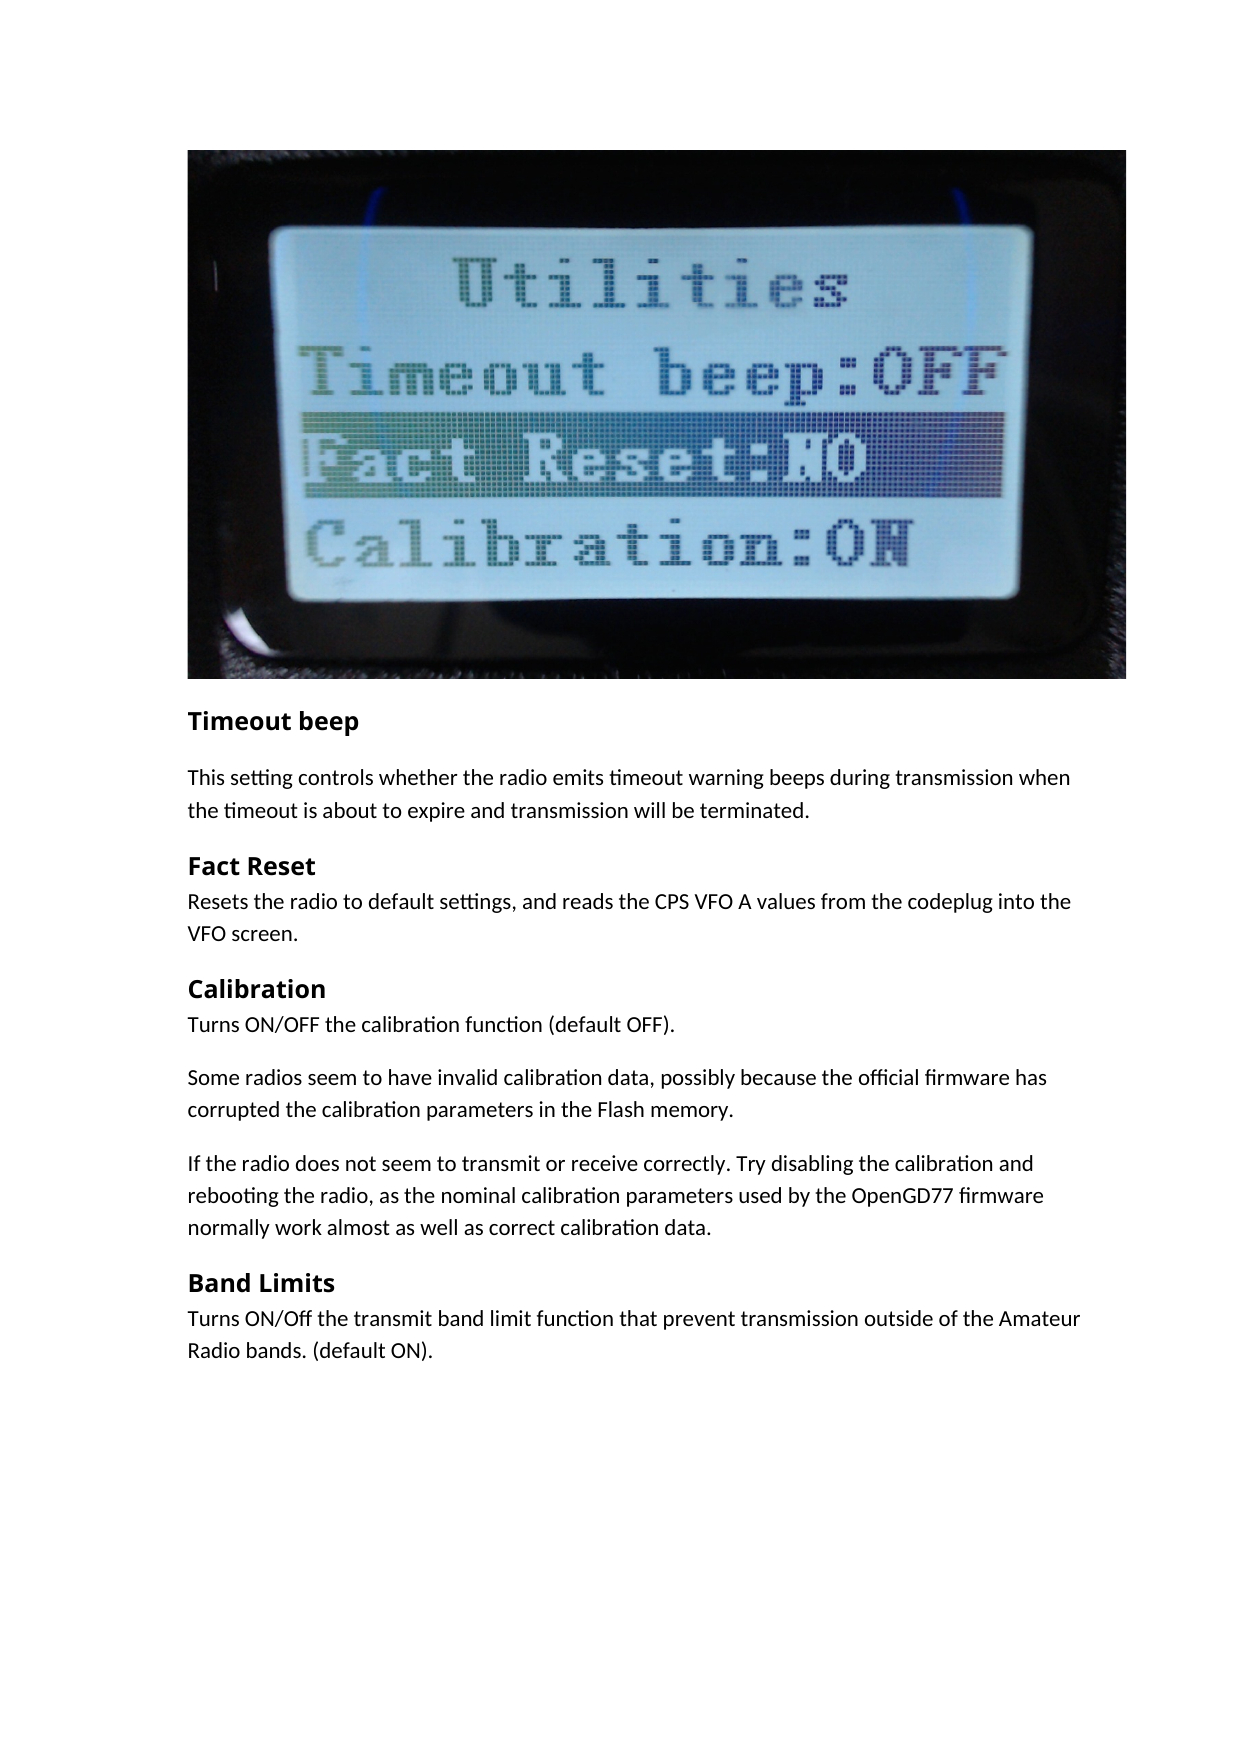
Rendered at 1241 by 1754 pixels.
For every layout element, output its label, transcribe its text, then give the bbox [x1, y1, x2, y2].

text Timeout beep [187, 703, 1090, 738]
text If the radio does not seem to transmit or receive correctly. Try disabling the calibration and rebooting the radio, as the nominal calibration parameters used by the OpenGD77 firmware normally work almost as well as correct calibration data. [187, 1149, 1090, 1241]
text Some radios seem to have invalid calibration data, possibly because the official firmware has corrupted the calibration parameters in the Flash memory. [187, 1063, 1090, 1124]
text Band Limits Turns ON/Off the transmit band limit function that prevent transmission outside of the Amateur Radio bands. (default ON). [187, 1266, 1090, 1364]
text Fact Reset Resets the radio to default settings, and reads the CPS VFO A values from the codeplug into the VFO screen. [187, 849, 1090, 947]
text This setting controls whether the radio emits timeout warning beeps during transmission when the timeout is about to expire and transmission will be terminated. [187, 763, 1090, 824]
picture [187, 150, 1127, 679]
text Calibration Turns ON/OFF the calibration function (default OFF). [187, 972, 1090, 1038]
